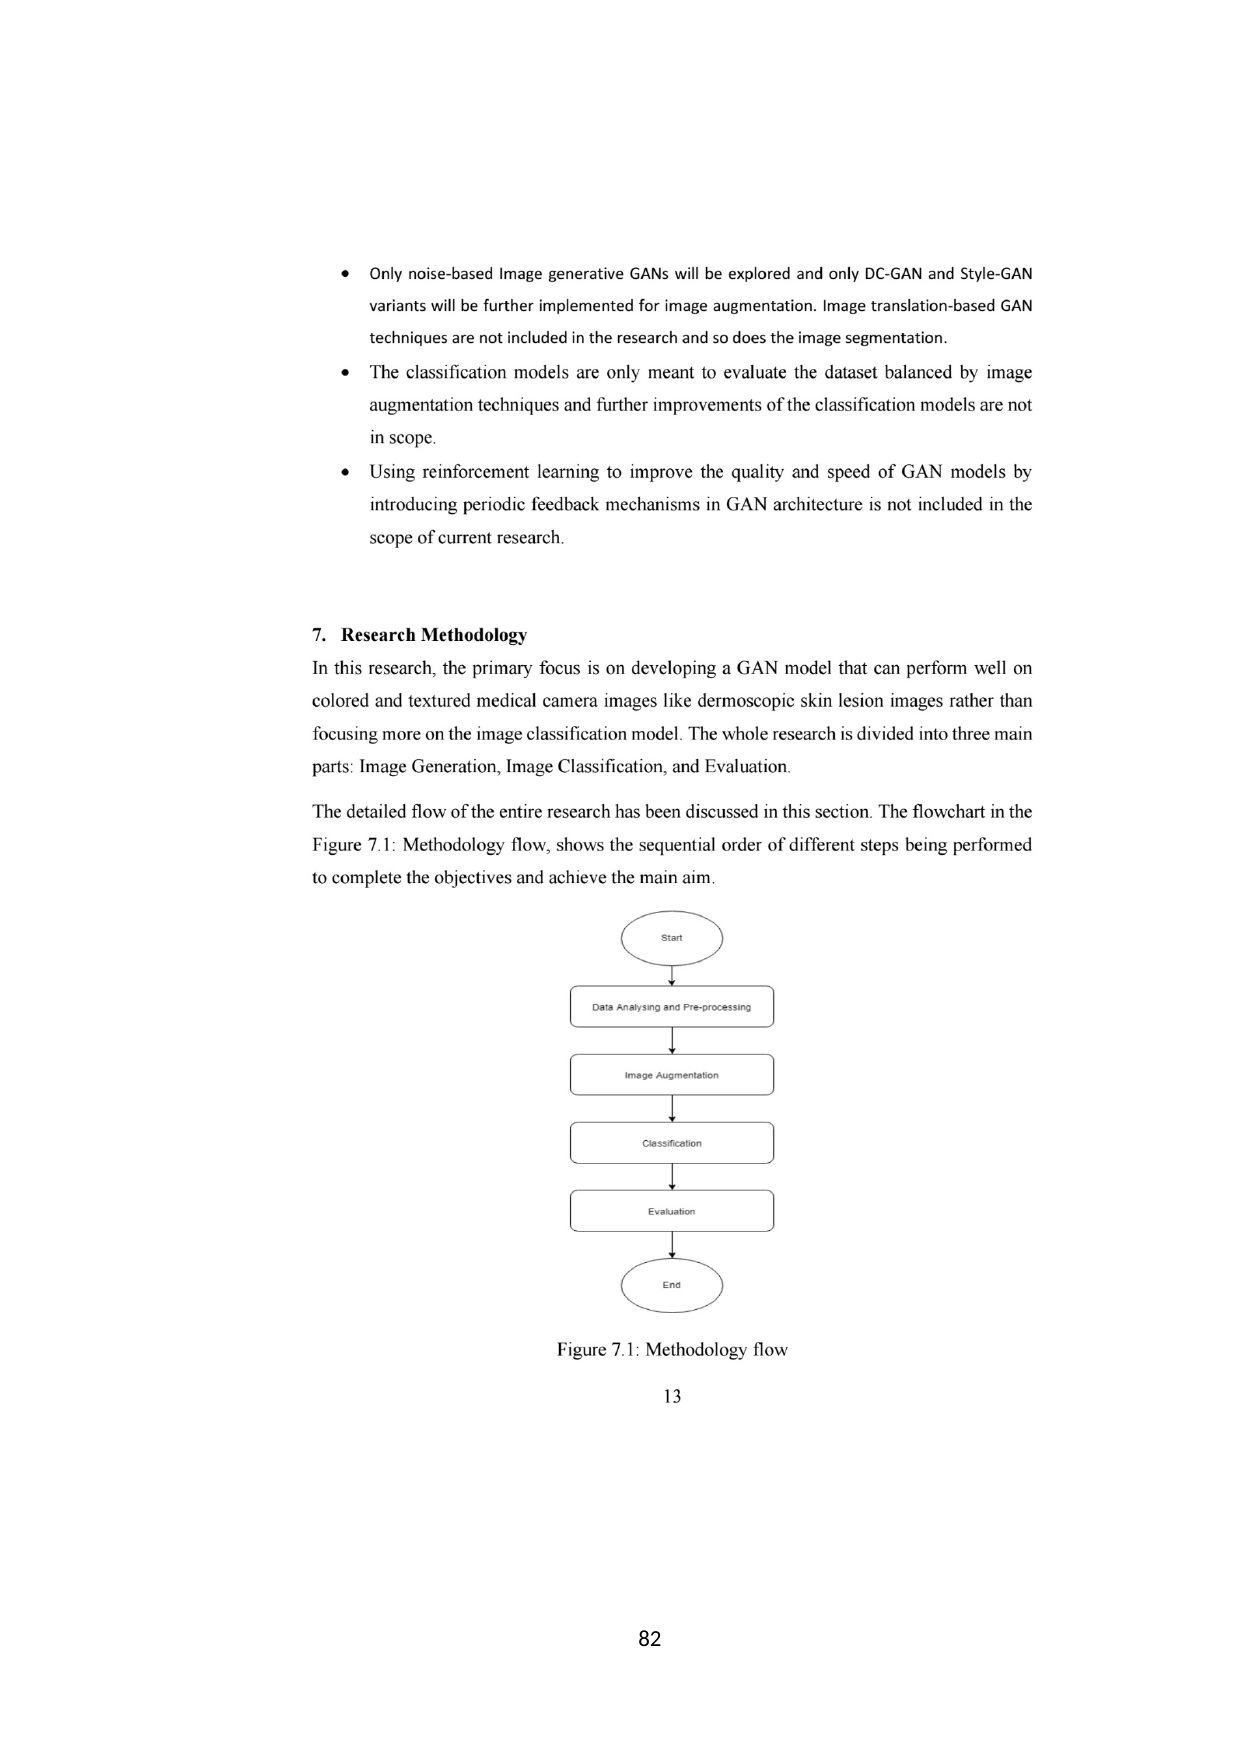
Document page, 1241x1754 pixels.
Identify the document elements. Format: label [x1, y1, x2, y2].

picture [177, 147, 1122, 1484]
